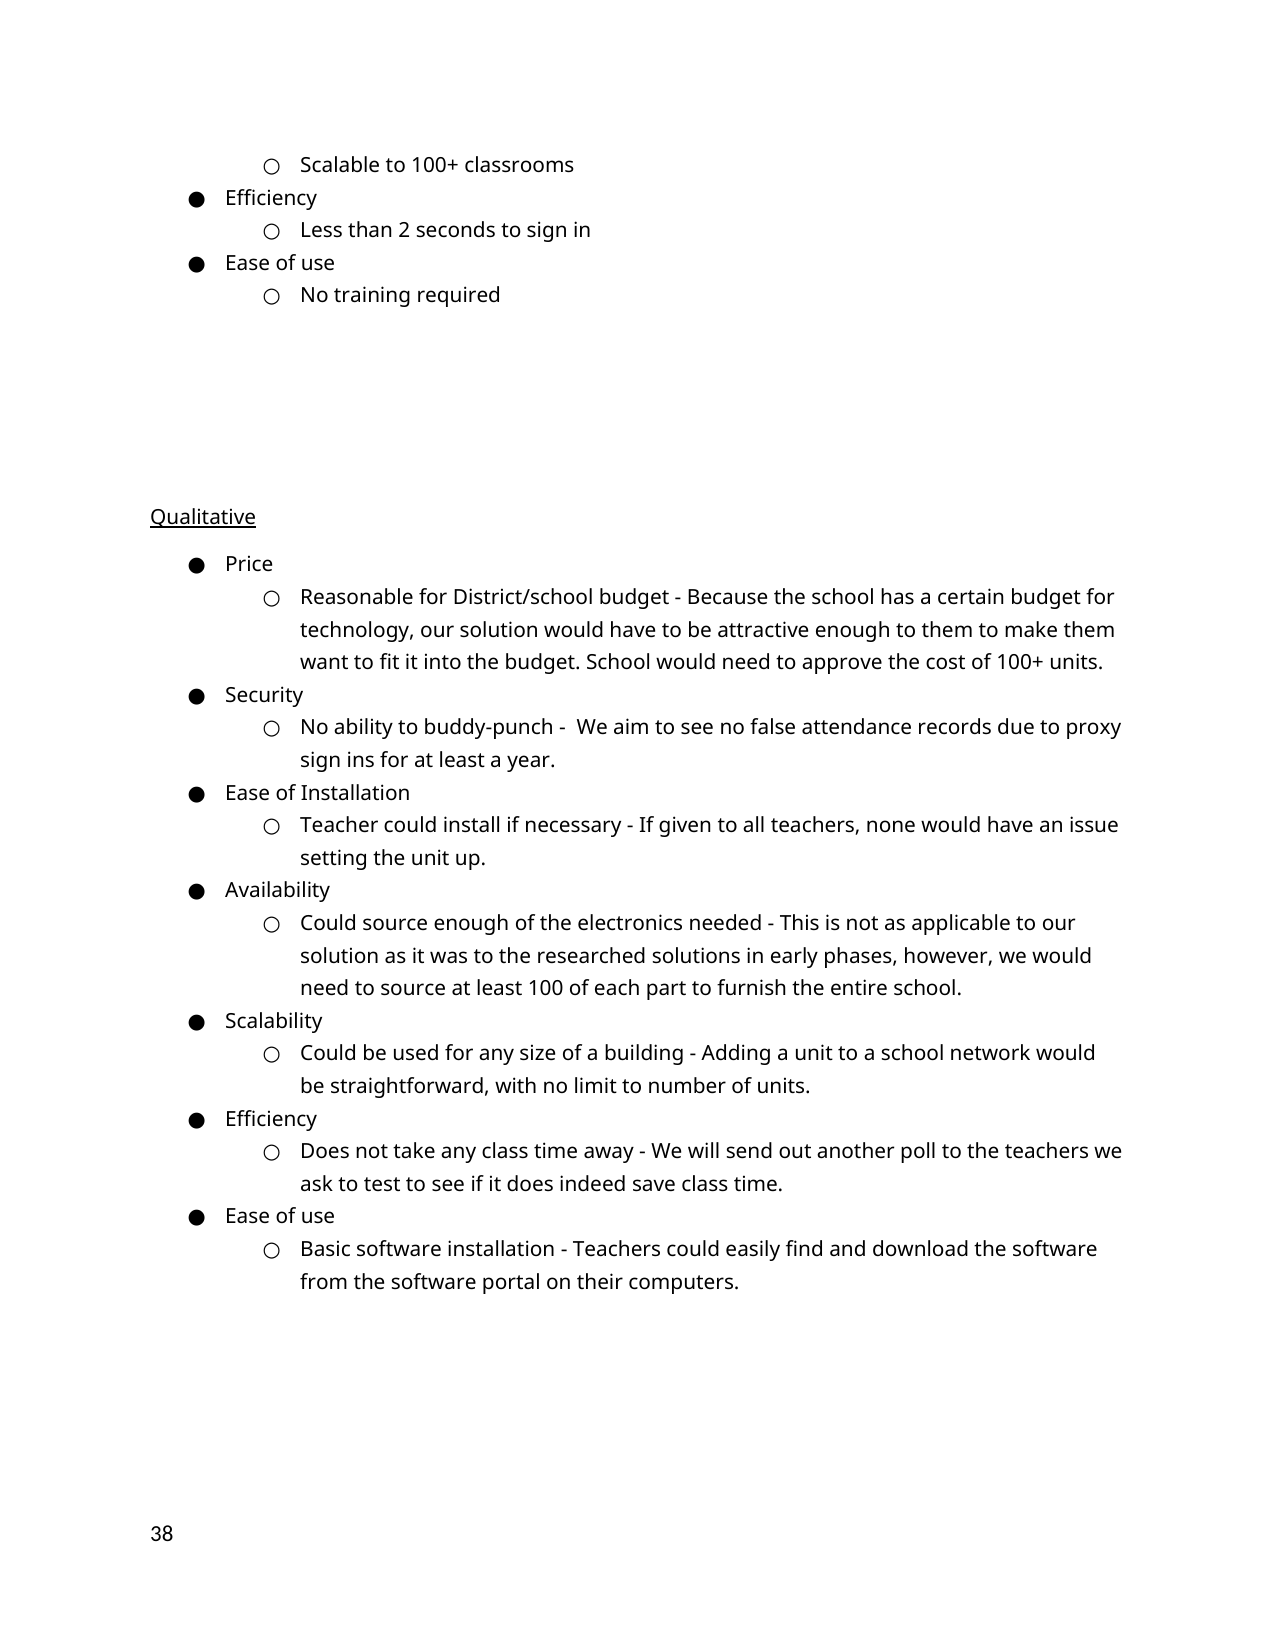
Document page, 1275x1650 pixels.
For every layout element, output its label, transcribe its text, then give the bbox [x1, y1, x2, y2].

list Availability [187, 876, 1125, 904]
text Qualitative [150, 502, 1125, 531]
list Less than 2 seconds to sign in [262, 215, 1125, 244]
list Could source enough of the electronics needed - This is not as applicable to our solution as it was to the researched solutions in early phases, however, we would need to source at least 100 of each part to furnish the entire school. [262, 908, 1125, 1002]
list Scalable to 100+ classrooms [262, 150, 1125, 178]
list Could be used for any size of a building - Adding a unit to a school network would be straightforward, with no limit to number of units. [262, 1038, 1125, 1099]
list Reasonable for District/school budget - Because the school has a certain budget for technology, our solution would have to be attractive enough to them to make them want to fit it into the budget. School would need to approve the cost of 100+ units. [262, 582, 1125, 676]
list No training required [262, 280, 1125, 309]
list No ability to buddy-punch - We aim to see no false attendance records due to proxy sign ins for at least a year. [262, 712, 1125, 773]
list Security [187, 680, 1125, 708]
list Ease of use [187, 248, 1125, 276]
list Efficiency [187, 1104, 1125, 1132]
list Basic software installation - Teachers could easily find and download the software from the software portal on their computers. [262, 1234, 1125, 1295]
list Price [187, 549, 1125, 578]
list Ease of Installation [187, 778, 1125, 806]
list Scalability [187, 1006, 1125, 1034]
list Efficiency [187, 183, 1125, 211]
list Ease of use [187, 1202, 1125, 1230]
list Teacher could install if necessary - If given to all teachers, none would have an issue setting the unit up. [262, 810, 1125, 871]
list Does not take any class time away - We will send out another poll to the teachers we ask to test to see if it does indeed save class time. [262, 1136, 1125, 1197]
